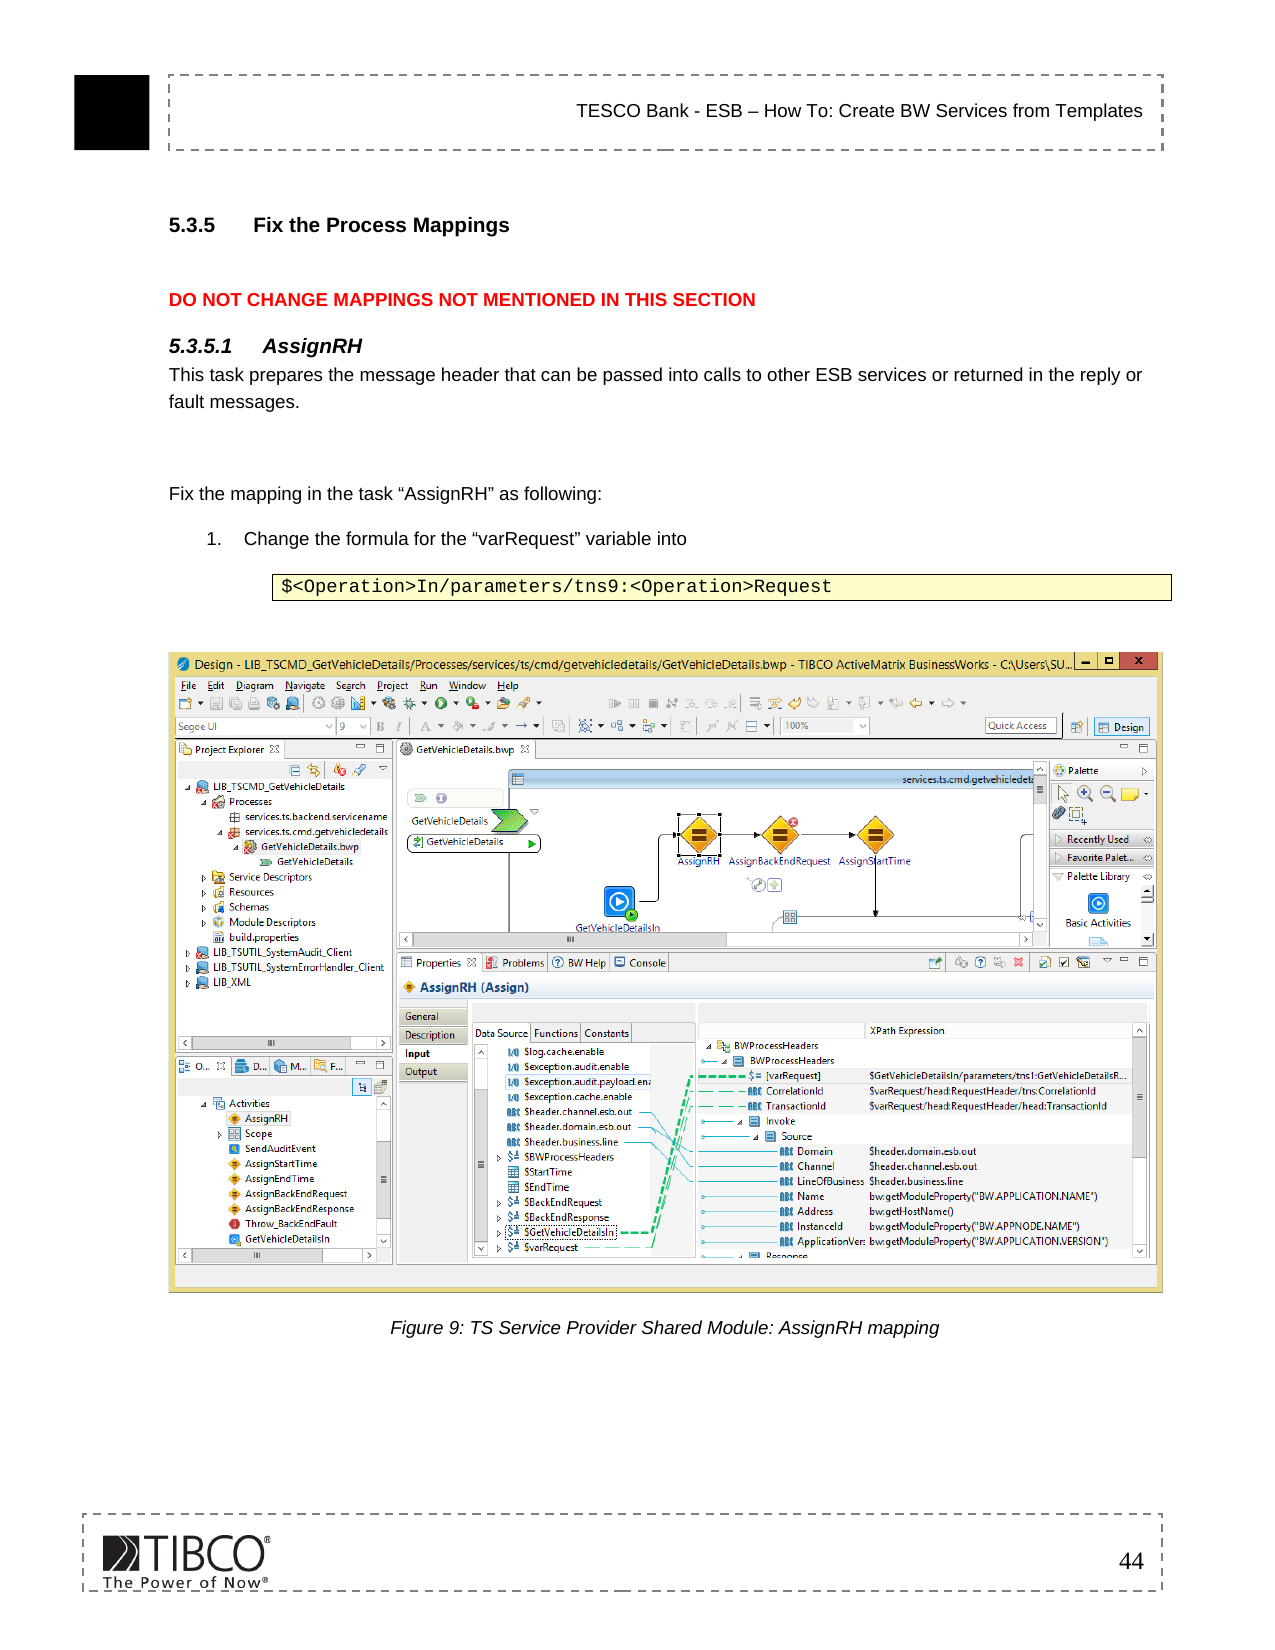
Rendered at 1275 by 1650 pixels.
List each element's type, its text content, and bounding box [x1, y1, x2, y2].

subtitle Fix the Process Mappings [169, 212, 1162, 236]
picture [168, 652, 1163, 1293]
text Figure 9: TS Service Provider Shared Module: AssignRH mapping [169, 1317, 1162, 1338]
text $<Operation>In/parameters/tns9:<Operation>Request [273, 575, 1171, 600]
subtitle AssignRH [169, 334, 1162, 358]
picture [103, 1535, 271, 1588]
text Fix the mapping in the task “AssignRH” as following: [169, 482, 1162, 504]
list Change the formula for the “varRequest” variable into [206, 528, 1162, 549]
text DO NOT CHANGE MAPPINGS NOT MENTIONED IN THIS SECTION [169, 288, 1162, 310]
text This task prepares the message header that can be passed into calls to other ESB services or returned in the reply or fault messages. [169, 364, 1162, 413]
